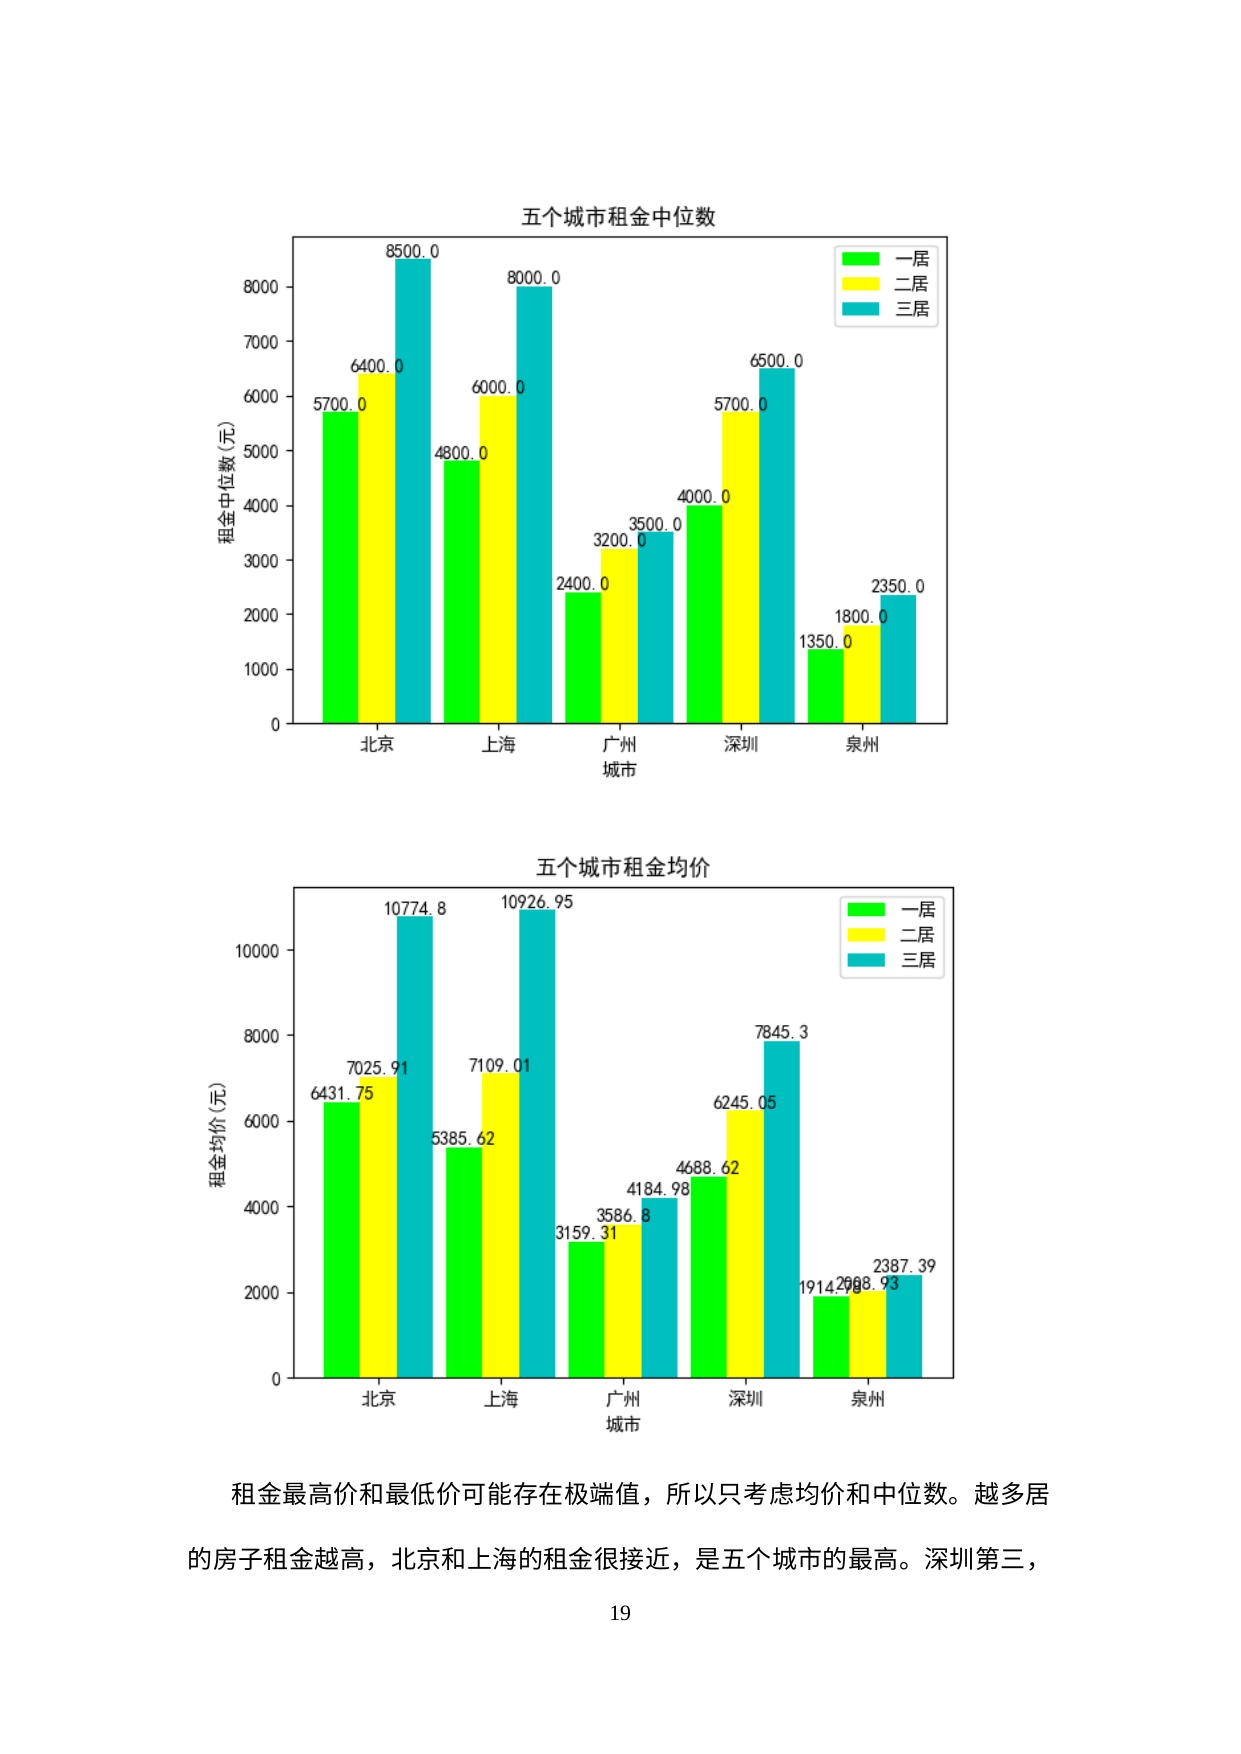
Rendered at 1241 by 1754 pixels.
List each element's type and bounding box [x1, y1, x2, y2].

text [187, 1460, 1053, 1590]
picture [187, 160, 1031, 793]
picture [187, 810, 1038, 1448]
